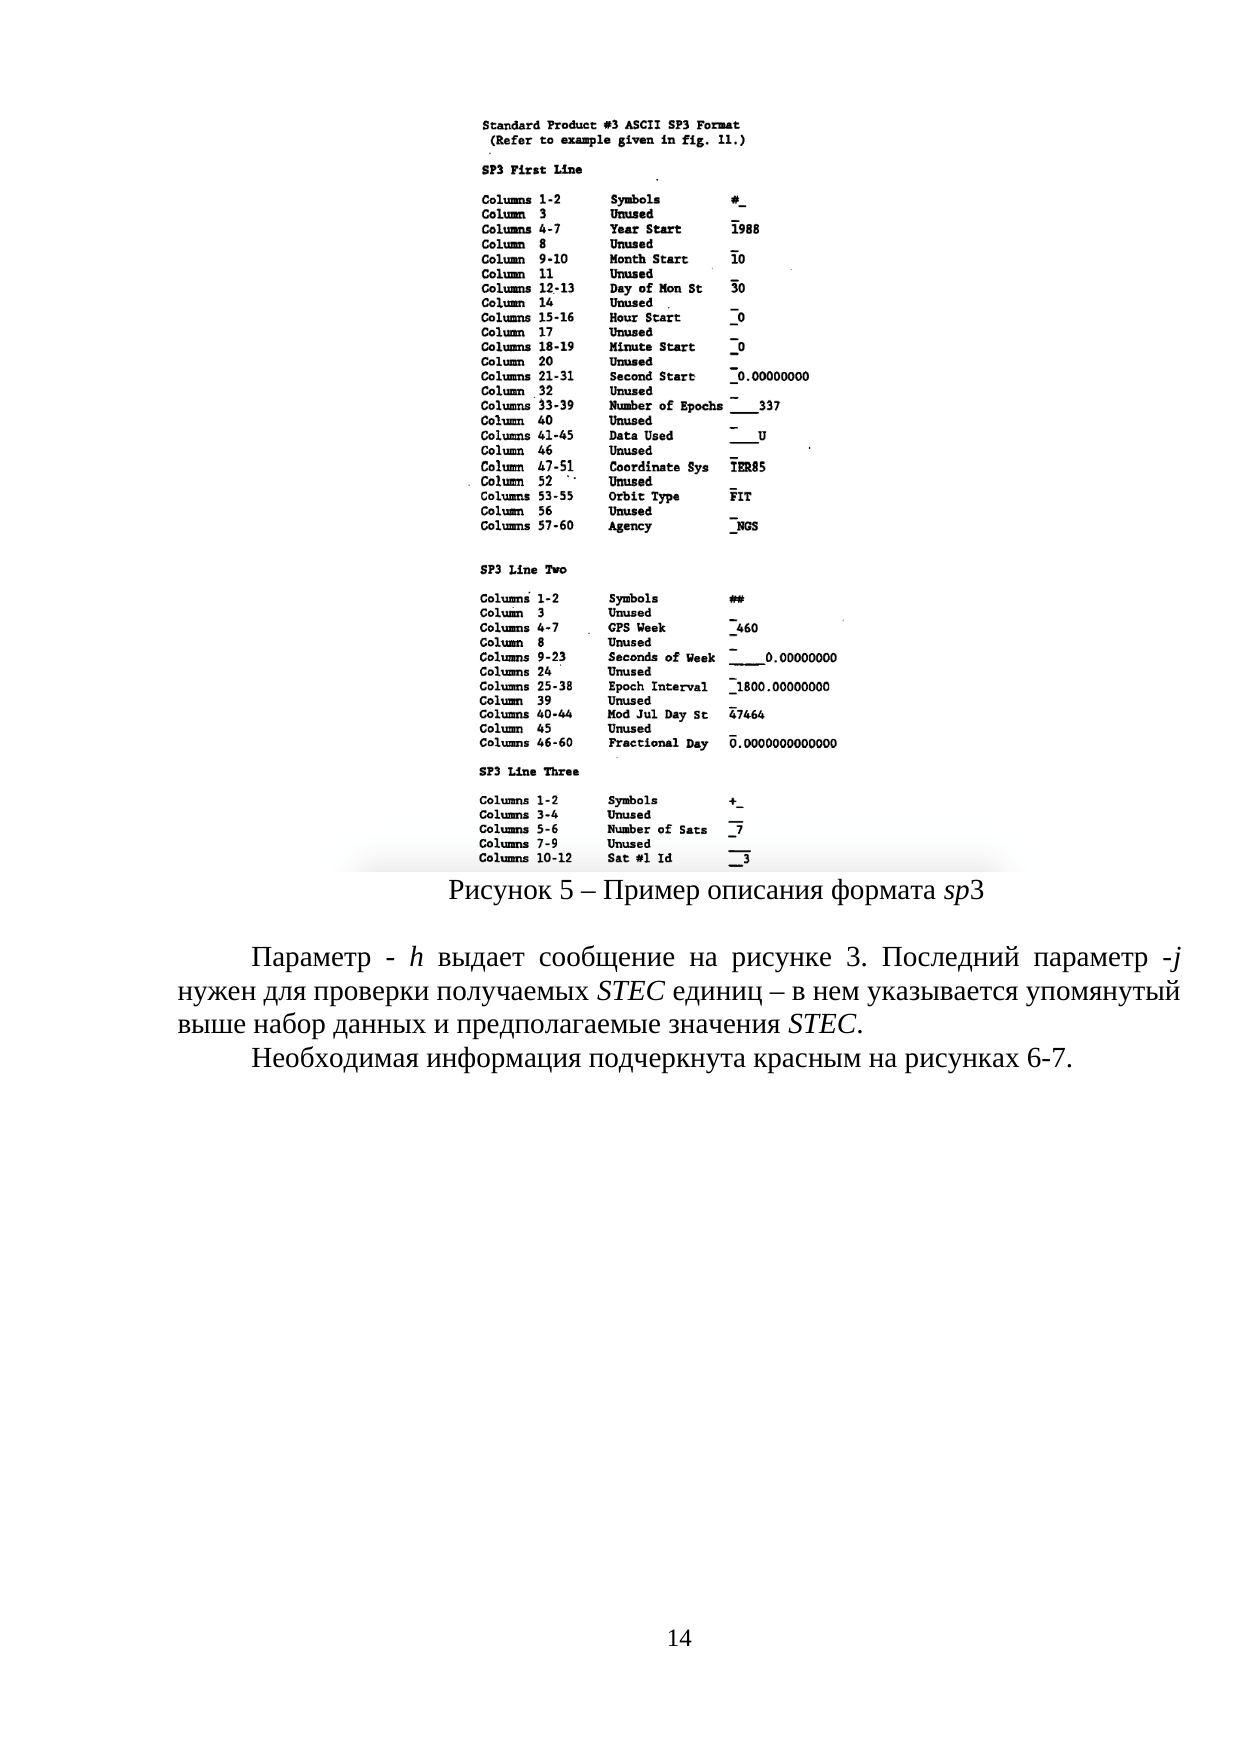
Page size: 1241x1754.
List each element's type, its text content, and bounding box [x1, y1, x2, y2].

text Рисунок 5 – Пример описания формата sp3 [177, 872, 1181, 906]
text Параметр - h выдает сообщение на рисунке 3. Последний параметр -j нужен для проверки получаемых STEC единиц – в нем указывается упомянутый выше набор данных и предполагаемые значения STEC. [177, 939, 1181, 1040]
text Необходимая информация подчеркнута красным на рисунках 6-7. [177, 1040, 1181, 1073]
picture [315, 118, 1044, 872]
